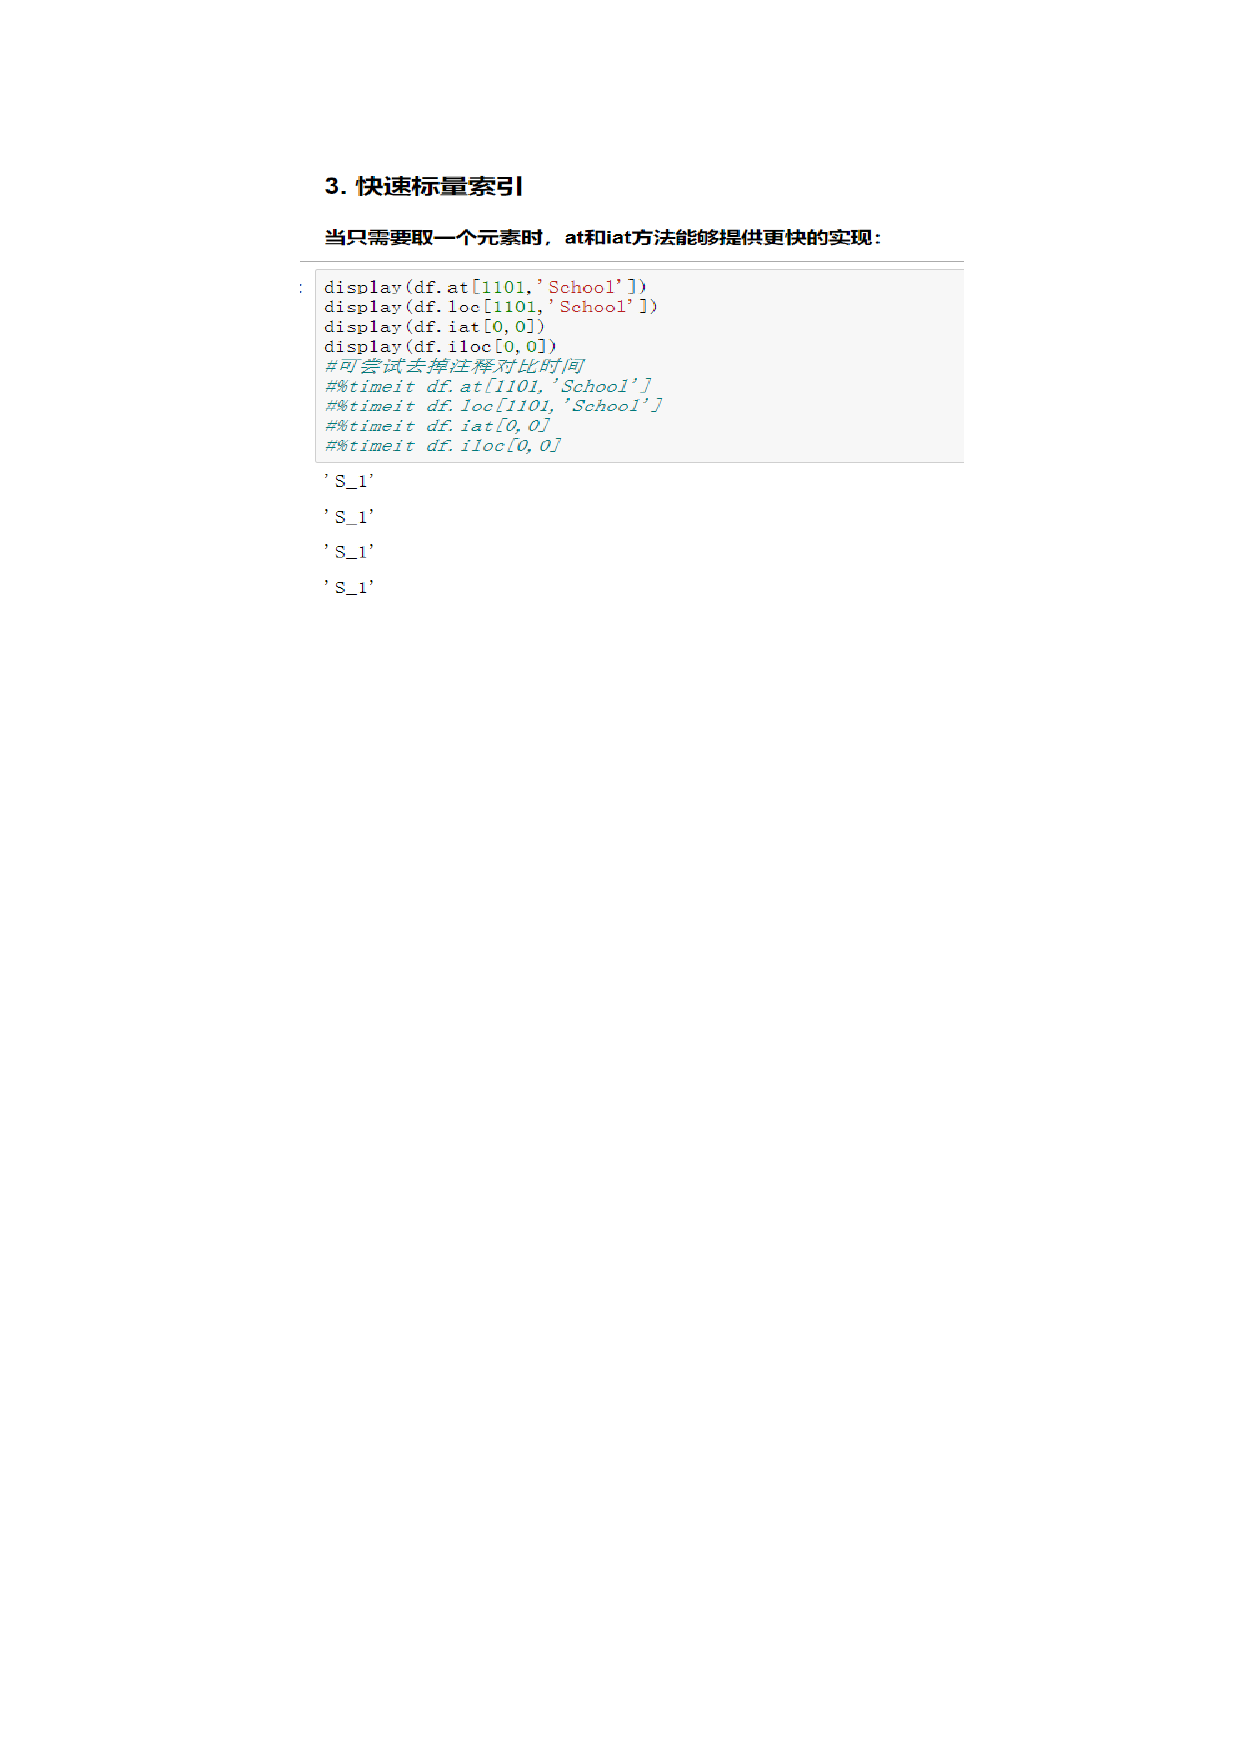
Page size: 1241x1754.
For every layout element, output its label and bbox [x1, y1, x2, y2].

picture [300, 162, 964, 607]
